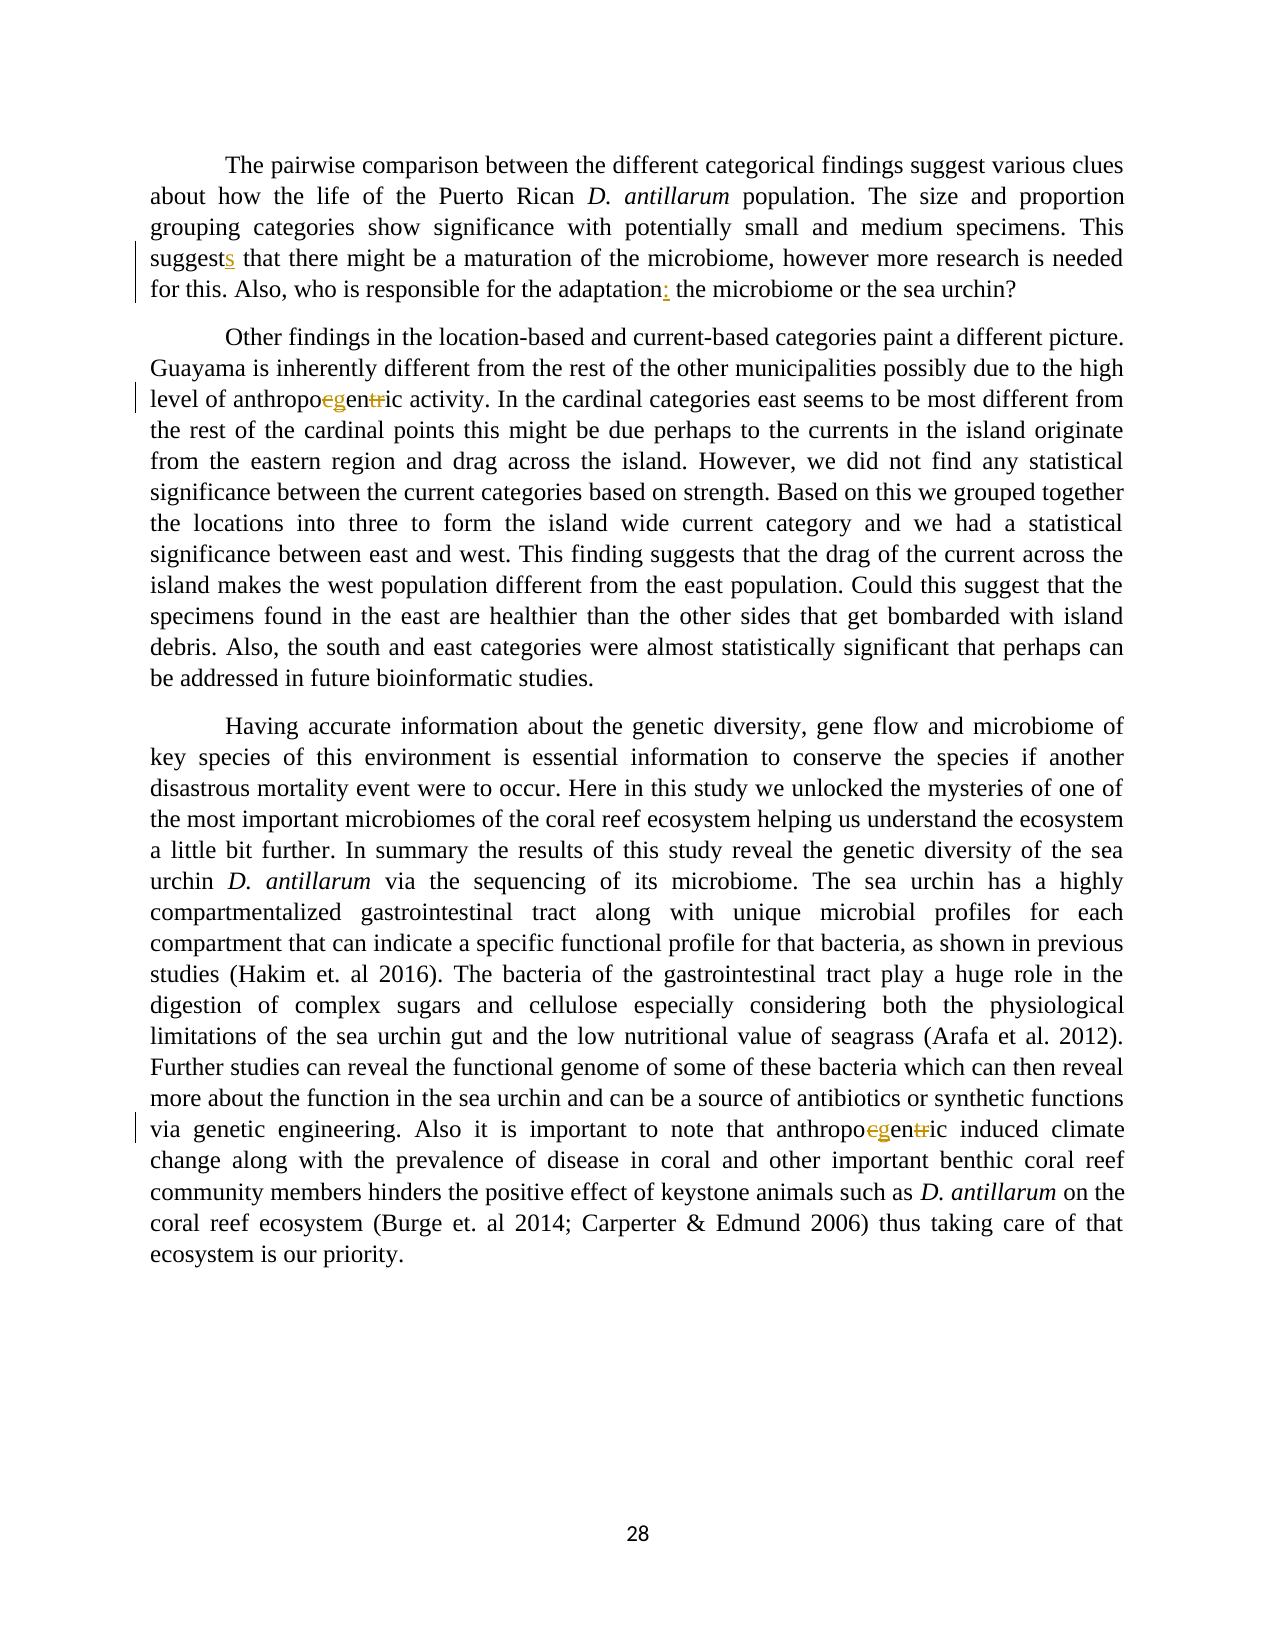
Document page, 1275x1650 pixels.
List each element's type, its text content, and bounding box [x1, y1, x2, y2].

text The pairwise comparison between the different categorical findings suggest various clues about how the life of the Puerto Rican D. antillarum population. The size and proportion grouping categories show significance with potentially small and medium specimens. This suggest that there might be a maturation of the microbiome, however more research is needed for this. Also, who is responsible for the adaptation the microbiome or the sea urchin? [150, 150, 1125, 303]
text Having accurate information about the genetic diversity, gene flow and microbiome of key species of this environment is essential information to conserve the species if another disastrous mortality event were to occur. Here in this study we unlocked the mysteries of one of the most important microbiomes of the coral reef ecosystem helping us understand the ecosystem a little bit further. In summary the results of this study reveal the genetic diversity of the sea urchin D. antillarum via the sequencing of its microbiome. The sea urchin has a highly compartmentalized gastrointestinal tract along with unique microbial profiles for each compartment that can indicate a specific functional profile for that bacteria, as shown in previous studies (Hakim et. al 2016). The bacteria of the gastrointestinal tract play a huge role in the digestion of complex sugars and cellulose especially considering both the physiological limitations of the sea urchin gut and the low nutritional value of seagrass (Arafa et al. 2012). Further studies can reveal the functional genome of some of these bacteria which can then reveal more about the function in the sea urchin and can be a source of antibiotics or synthetic functions via genetic engineering. Also it is important to note that anthropoenic induced climate change along with the prevalence of disease in coral and other important benthic coral reef community members hinders the positive effect of keystone animals such as D. antillarum on the coral reef ecosystem (Burge et. al 2014; Carperter & Edmund 2006) thus taking care of that ecosystem is our priority. [150, 711, 1125, 1267]
text Other findings in the location-based and current-based categories paint a different picture. Guayama is inherently different from the rest of the other municipalities possibly due to the high level of anthropoenic activity. In the cardinal categories east seems to be most different from the rest of the cardinal points this might be due perhaps to the currents in the island originate from the eastern region and drag across the island. However, we did not find any statistical significance between the current categories based on strength. Based on this we grouped together the locations into three to form the island wide current category and we had a statistical significance between east and west. This finding suggests that the drag of the current across the island makes the west population different from the east population. Could this suggest that the specimens found in the east are healthier than the other sides that get bombarded with island debris. Also, the south and east categories were almost statistically significant that perhaps can be addressed in future bioinformatic studies. [150, 322, 1125, 692]
